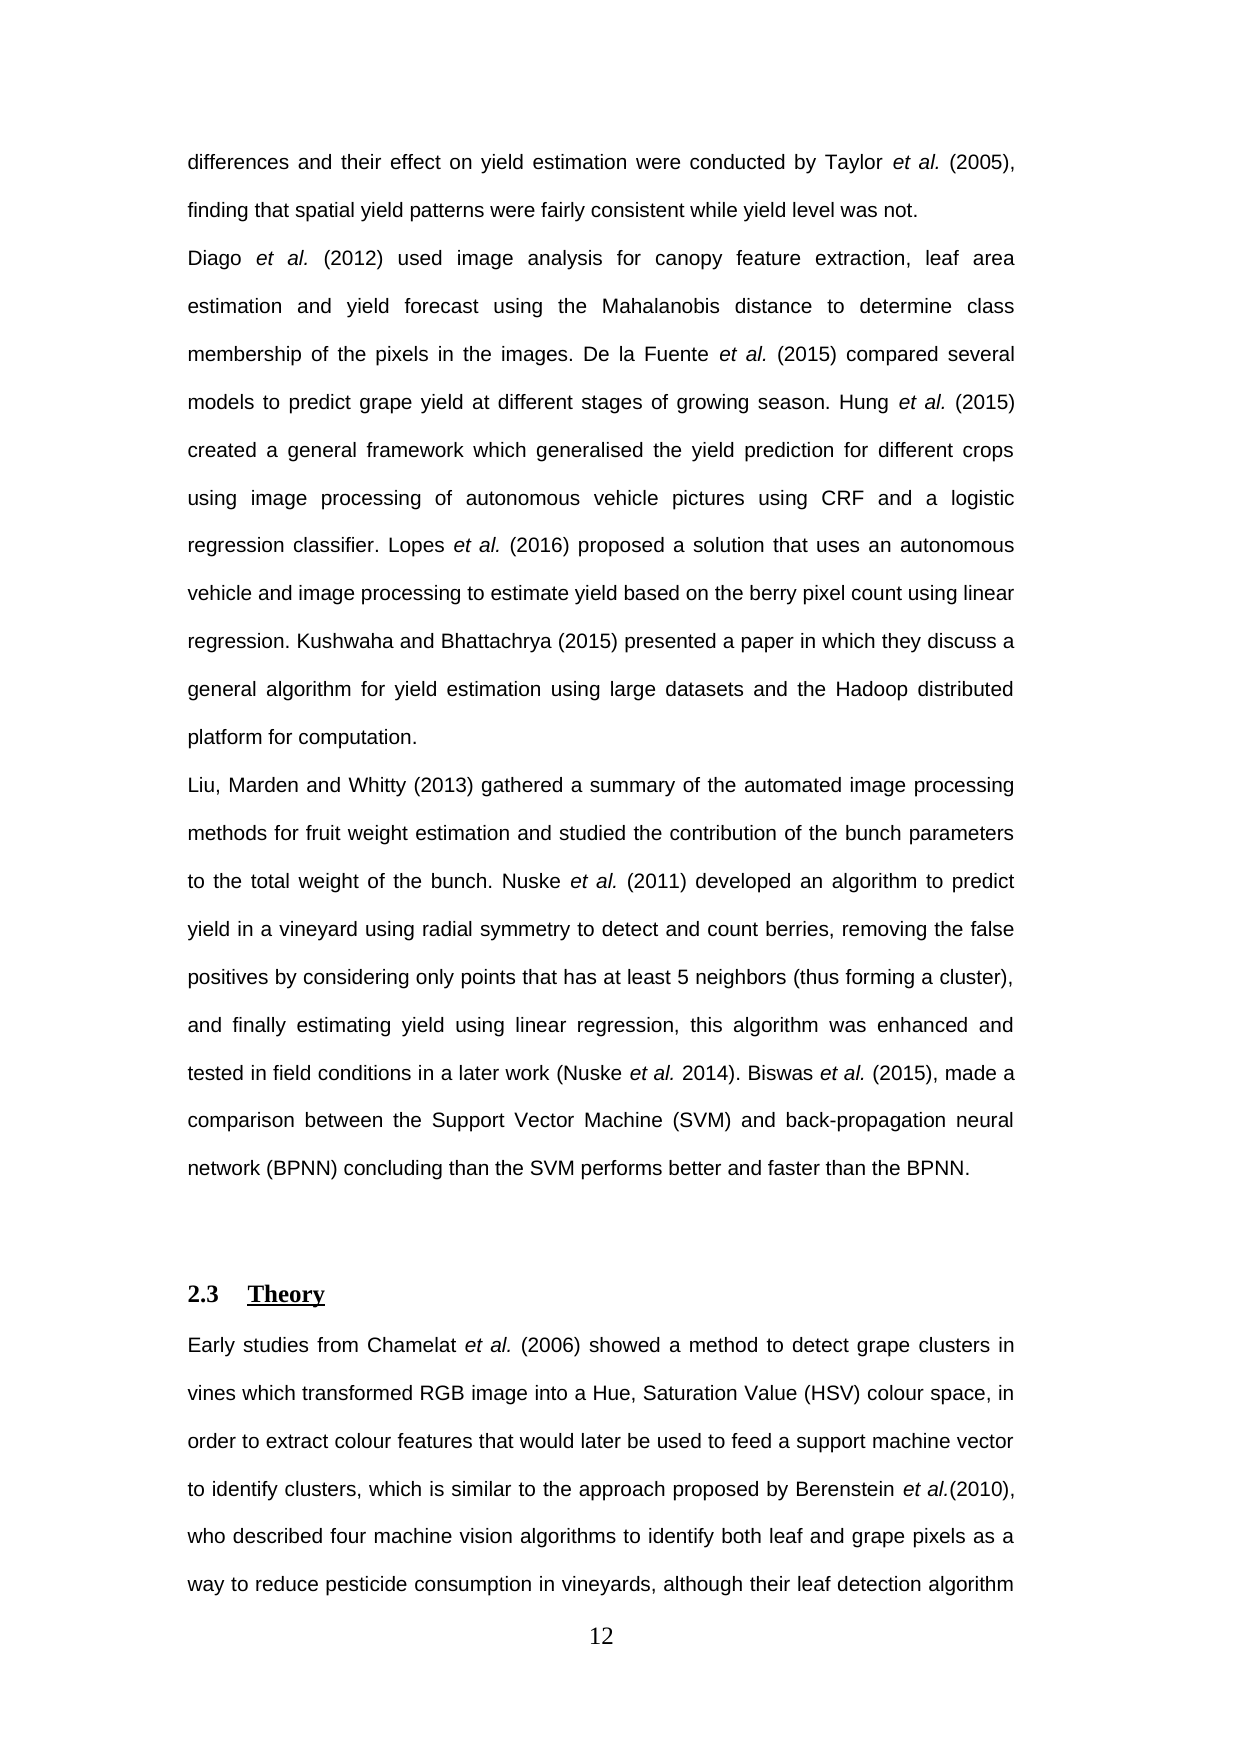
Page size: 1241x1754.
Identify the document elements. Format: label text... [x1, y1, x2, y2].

text Liu, Marden and Whitty (2013) gathered a summary of the automated image processing methods for fruit weight estimation and studied the contribution of the bunch parameters to the total weight of the bunch. Nuske et al. (2011) developed an algorithm to predict yield in a vineyard using radial symmetry to detect and count berries, removing the false positives by considering only points that has at least 5 neighbors (thus forming a cluster), and finally estimating yield using linear regression, this algorithm was enhanced and tested in field conditions in a later work (Nuske et al. 2014). Biswas et al. (2015), made a comparison between the Support Vector Machine (SVM) and back-propagation neural network (BPNN) concluding than the SVM performs better and faster than the BPNN. [187, 773, 1015, 1180]
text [187, 150, 1015, 222]
subtitle Theory [187, 1279, 1015, 1308]
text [187, 1333, 1015, 1596]
text Diago et al. (2012) used image analysis for canopy feature extraction, leaf area estimation and yield forecast using the Mahalanobis distance to determine class membership of the pixels in the images. De la Fuente et al. (2015) compared several models to predict grape yield at different stages of growing season. Hung et al. (2015) created a general framework which generalised the yield prediction for different crops using image processing of autonomous vehicle pictures using CRF and a logistic regression classifier. Lopes et al. (2016) proposed a solution that uses an autonomous vehicle and image processing to estimate yield based on the berry pixel count using linear regression. Kushwaha and Bhattachrya (2015) presented a paper in which they discuss a general algorithm for yield estimation using large datasets and the Hadoop distributed platform for computation. [187, 246, 1015, 749]
